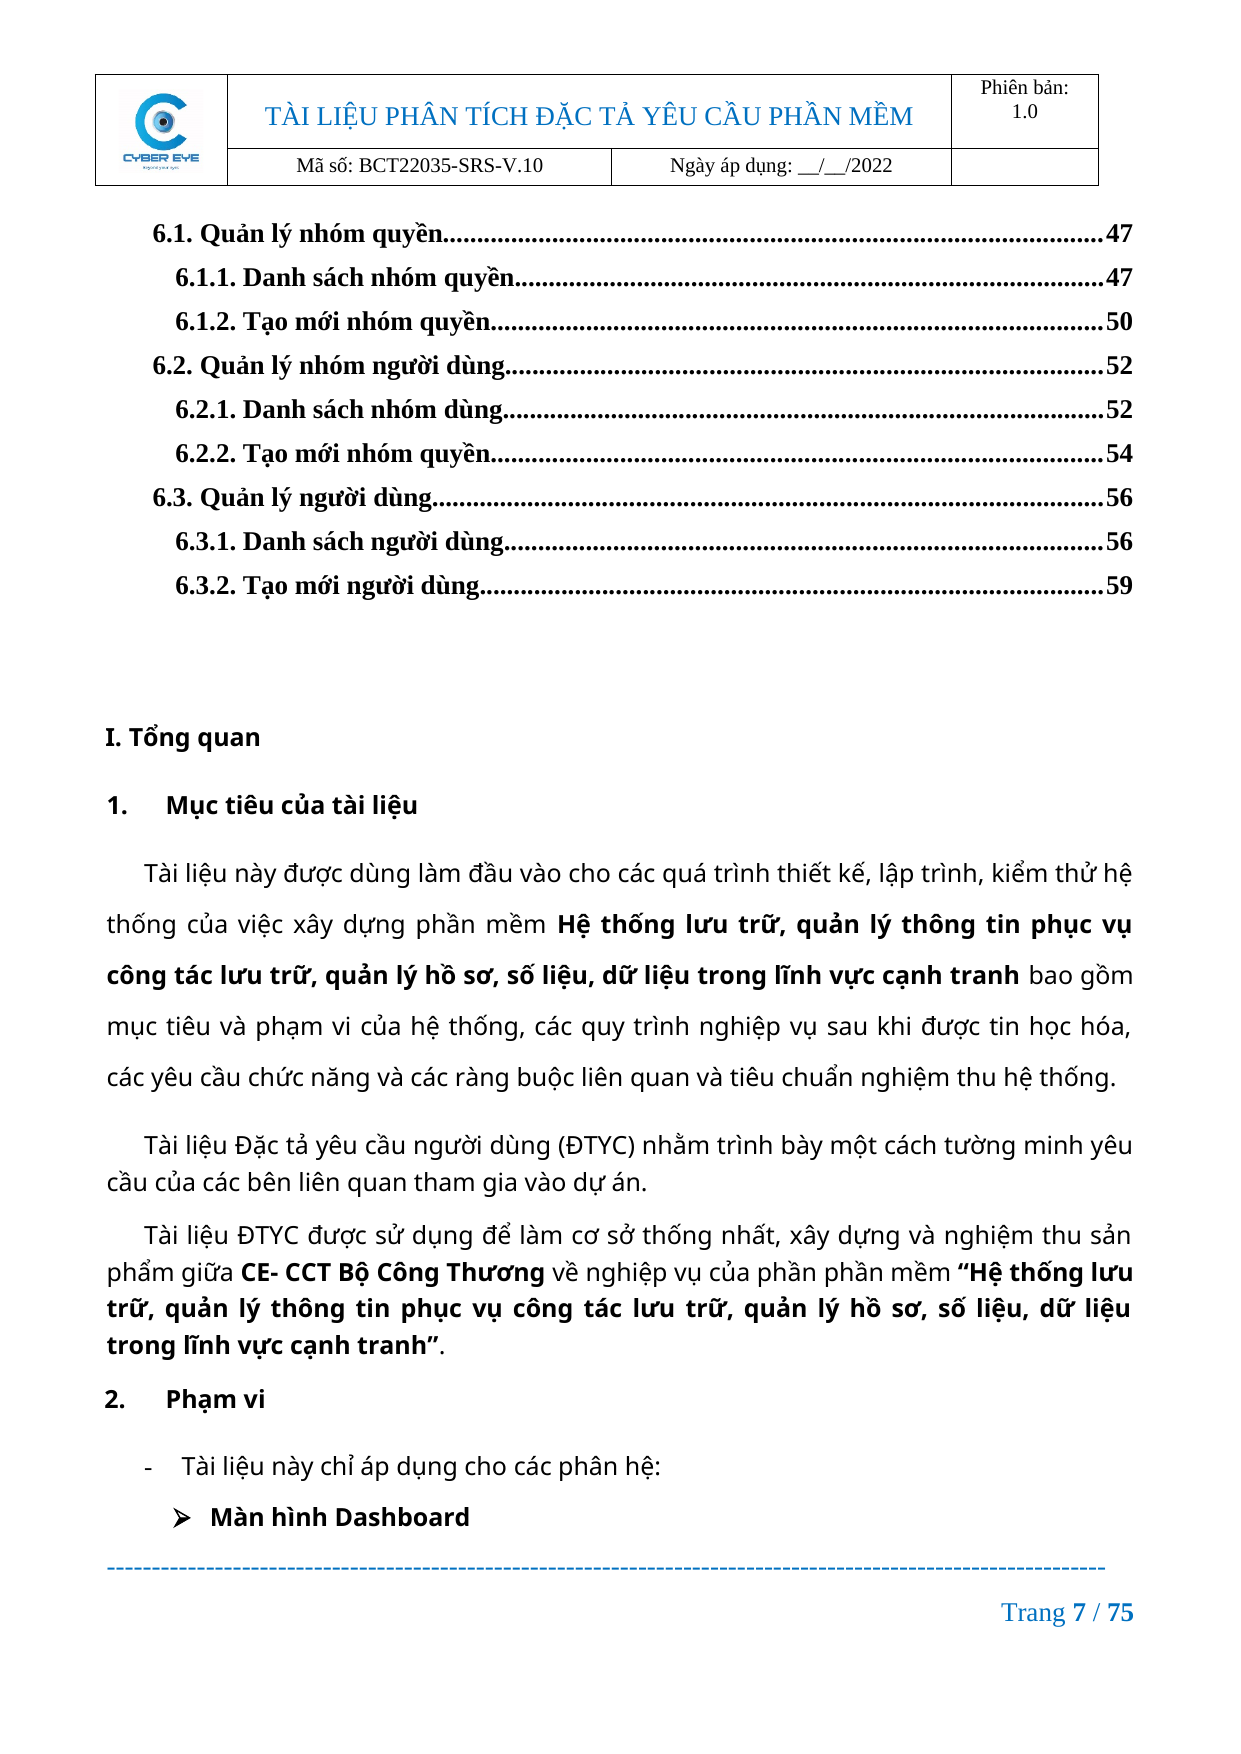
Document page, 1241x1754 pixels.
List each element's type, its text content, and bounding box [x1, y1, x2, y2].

list Màn hình Dashboard [172, 1500, 1134, 1534]
list Tài liệu này chỉ áp dụng cho các phân hệ: [144, 1449, 1134, 1483]
list Tổng quan [105, 720, 1134, 754]
text Tài liệu này được dùng làm đầu vào cho các quá trình thiết kế, lập trình, kiểm thử hệ thống của việc xây dựng phần mềm Hệ thống lưu trữ, quản lý thông tin phục vụ công tác lưu trữ, quản lý hồ sơ, số liệu, dữ liệu trong lĩnh vực cạnh tranh bao gồm mục tiêu và phạm vi của hệ thống, các quy trình nghiệp vụ sau khi được tin học hóa, các yêu cầu chức năng và các ràng buộc liên quan và tiêu chuẩn nghiệm thu hệ thống. [106, 856, 1134, 1094]
list Mục tiêu của tài liệu [106, 788, 1134, 822]
text Tài liệu Đặc tả yêu cầu người dùng (ĐTYC) nhằm trình bày một cách tường minh yêu cầu của các bên liên quan tham gia vào dự án. [106, 1127, 1134, 1198]
picture [118, 89, 204, 173]
list Phạm vi [104, 1381, 1134, 1415]
text Tài liệu ĐTYC được sử dụng để làm cơ sở thống nhất, xây dựng và nghiệm thu sản phẩm giữa CE- CCT Bộ Công Thương về nghiệp vụ của phần phần mềm “Hệ thống lưu trữ, quản lý thông tin phục vụ công tác lưu trữ, quản lý hồ sơ, số liệu, dữ liệu trong lĩnh vực cạnh tranh”. [106, 1218, 1134, 1362]
